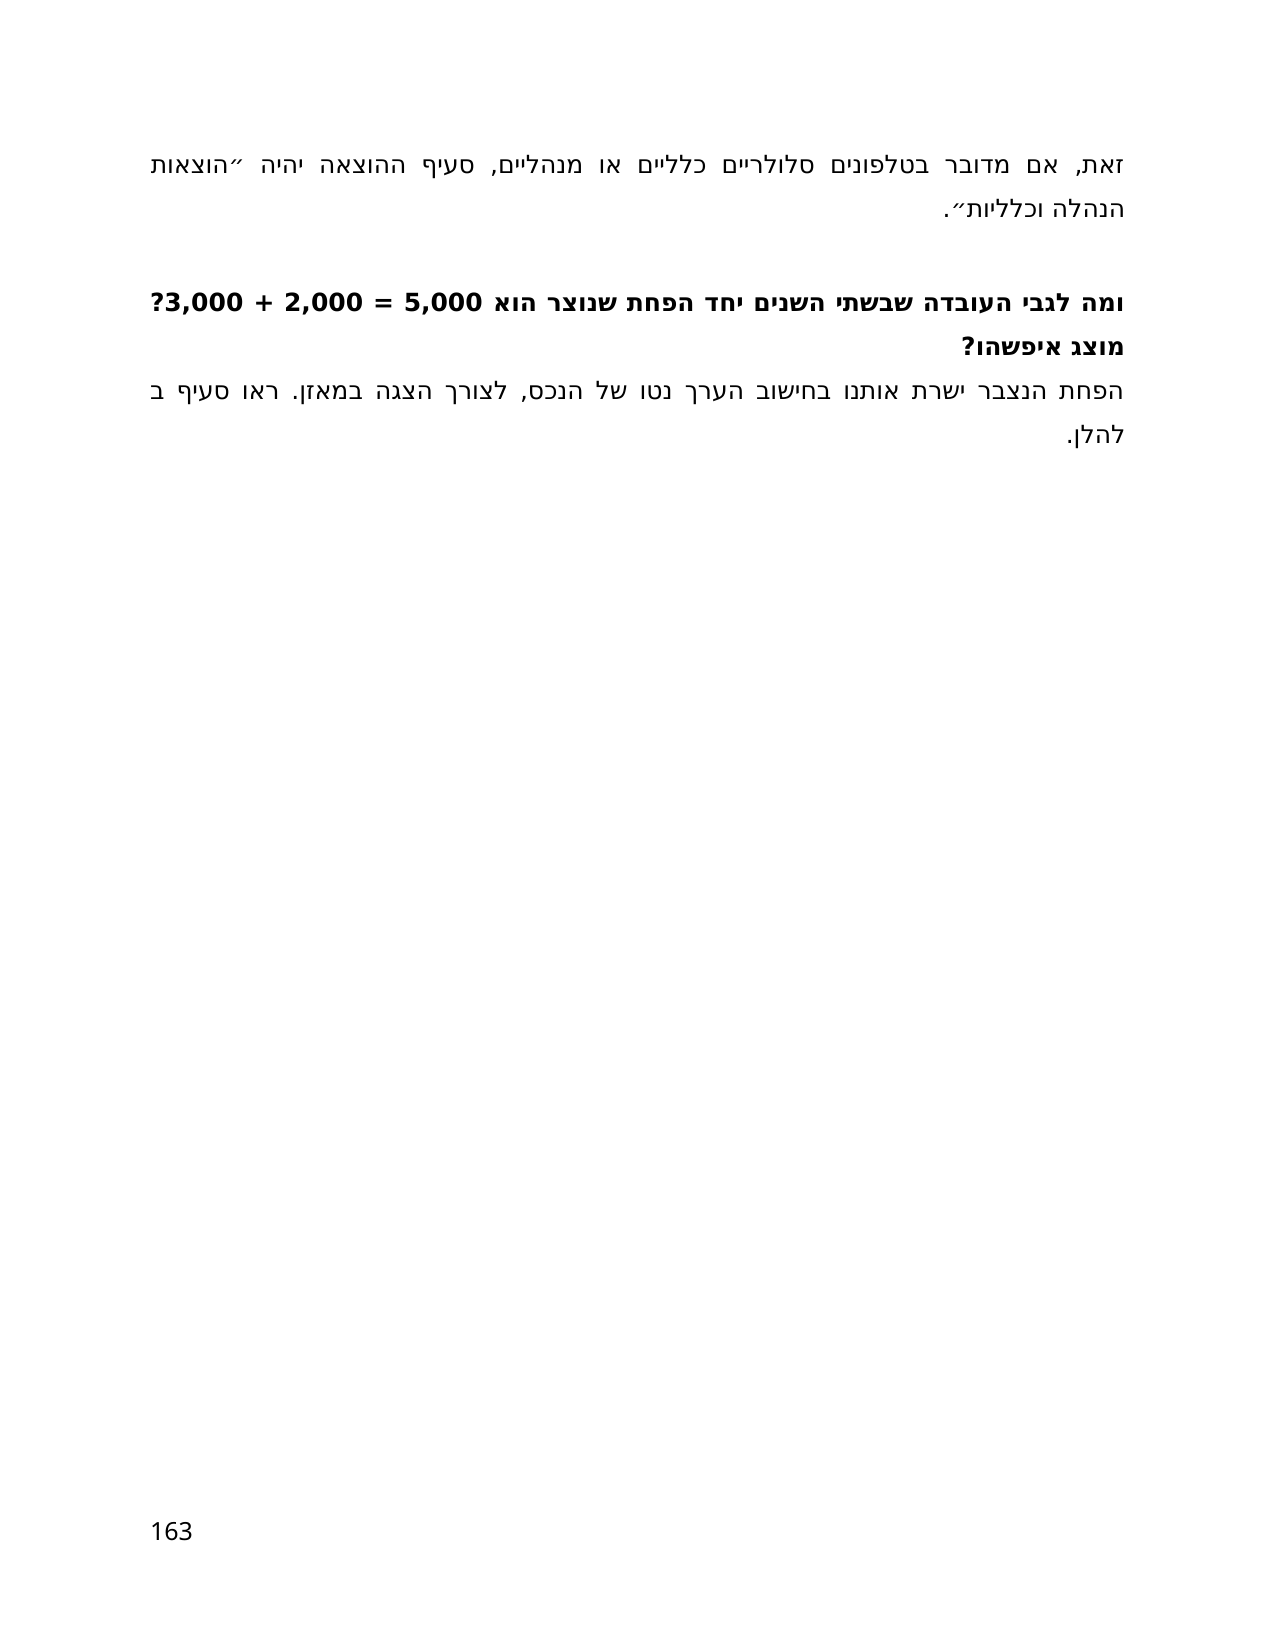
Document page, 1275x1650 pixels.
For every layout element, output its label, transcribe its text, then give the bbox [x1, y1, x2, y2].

text הפחת הנצבר ישרת אותנו בחישוב הערך נטו של הנכס, לצורך הצגה במאזן. ראו סעיף ב להלן. [150, 376, 1125, 449]
text ומה לגבי העובדה שבשתי השנים יחד הפחת שנוצר הוא 5,000 = 2,000 + 3,000? מוצג איפשהו? [150, 288, 1125, 361]
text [150, 150, 1125, 223]
